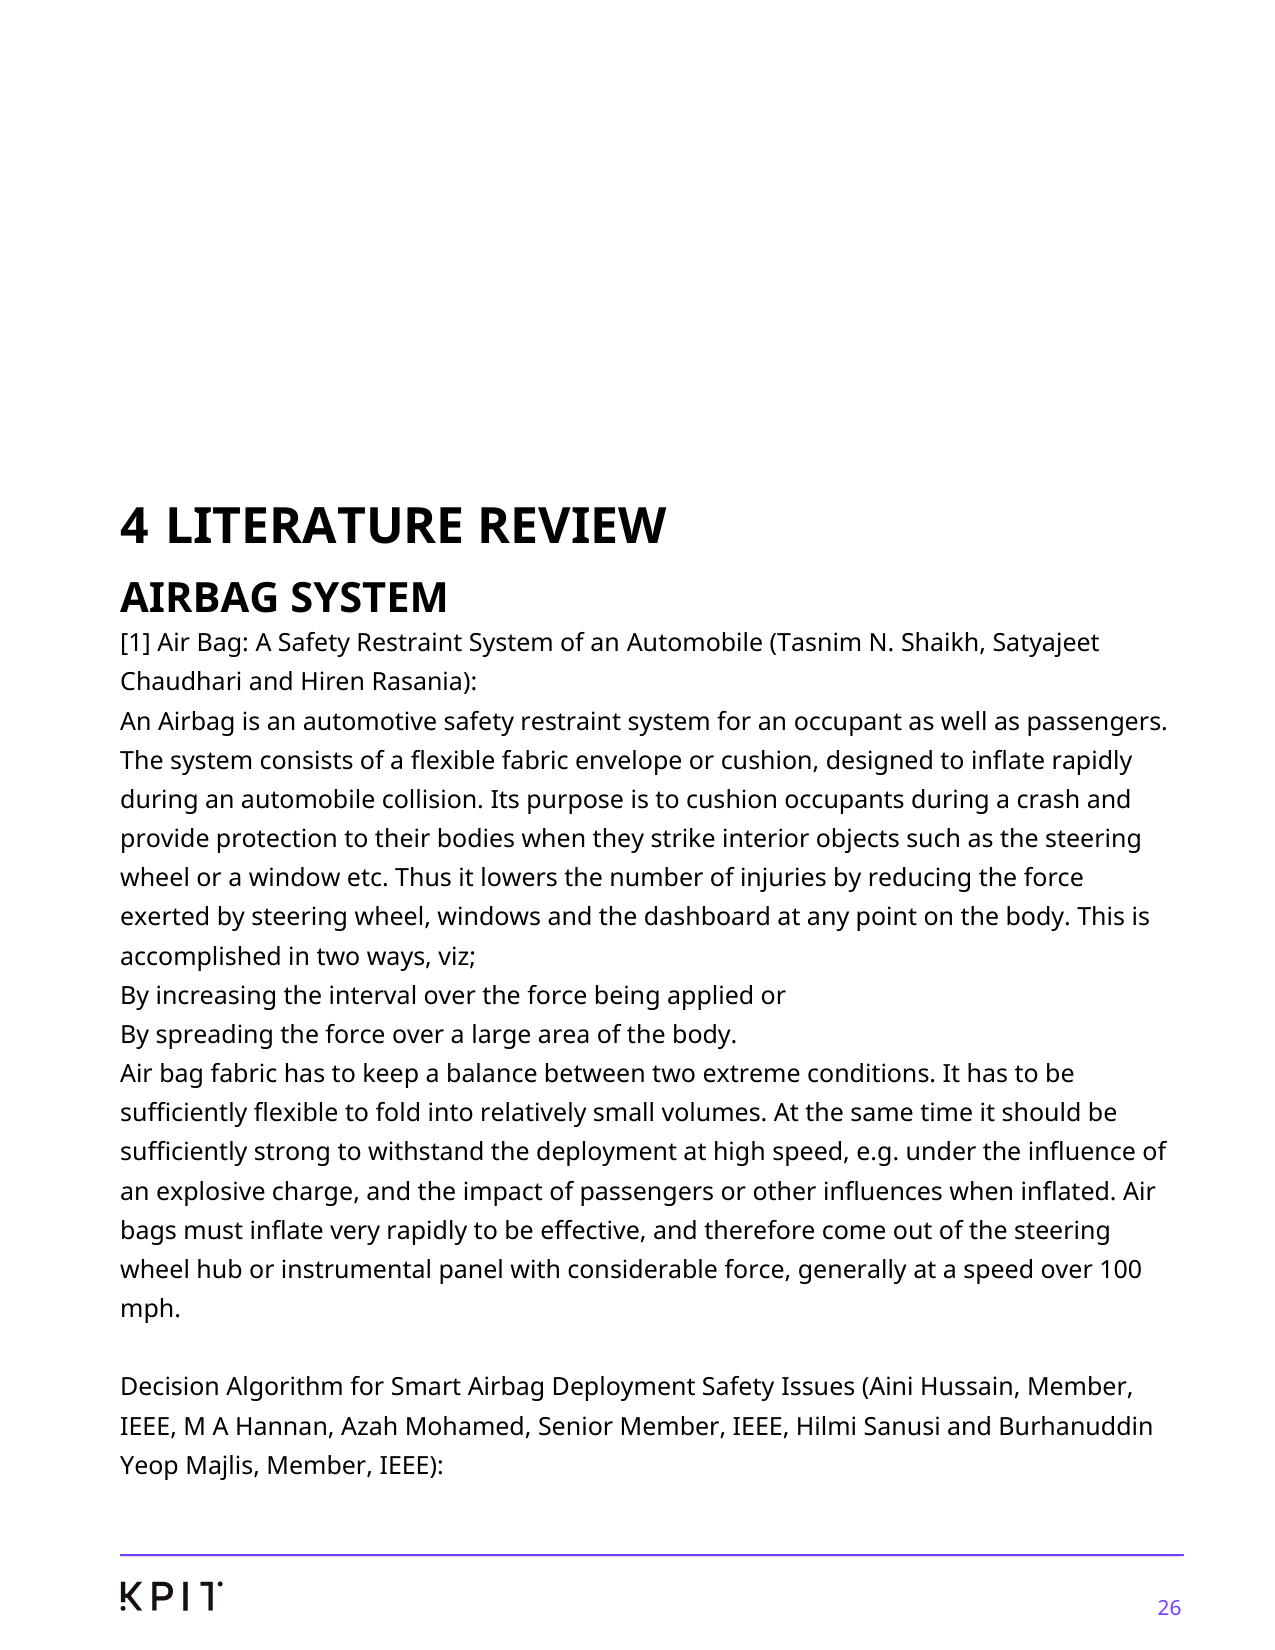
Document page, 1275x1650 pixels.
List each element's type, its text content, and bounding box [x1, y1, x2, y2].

text By increasing the interval over the force being applied or [120, 977, 1181, 1011]
text Decision Algorithm for Smart Airbag Deployment Safety Issues (Aini Hussain, Member, IEEE, M A Hannan, Azah Mohamed, Senior Member, IEEE, Hilmi Sanusi and Burhanuddin Yeop Majlis, Member, IEEE): [120, 1369, 1181, 1481]
text Air bag fabric has to keep a balance between two extreme conditions. It has to be sufficiently flexible to fold into relatively small volumes. At the same time it should be sufficiently strong to withstand the deployment at high speed, e.g. under the influence of an explosive charge, and the impact of passengers or other influences when inflated. Air bags must inflate very rapidly to be effective, and therefore come out of the steering wheel hub or instrumental panel with considerable force, generally at a speed over 100 mph. [120, 1056, 1181, 1325]
subtitle AIRBAG SYSTEM [120, 568, 1181, 625]
text An Airbag is an automotive safety restraint system for an occupant as well as passengers. The system consists of a flexible fabric envelope or cushion, designed to inflate rapidly during an automobile collision. Its purpose is to cushion occupants during a crash and provide protection to their bodies when they strike interior objects such as the steering wheel or a window etc. Thus it lowers the number of injuries by reducing the force exerted by steering wheel, windows and the dashboard at any point on the body. This is accomplished in two ways, viz; [120, 703, 1181, 972]
text [1] Air Bag: A Safety Restraint System of an Automobile (Tasnim N. Shaikh, Satyajeet Chaudhari and Hiren Rasania): [120, 625, 1181, 698]
text By spreading the force over a large area of the body. [120, 1017, 1181, 1051]
subtitle LITERATURE REVIEW [120, 490, 1181, 558]
picture [96, 1561, 247, 1632]
